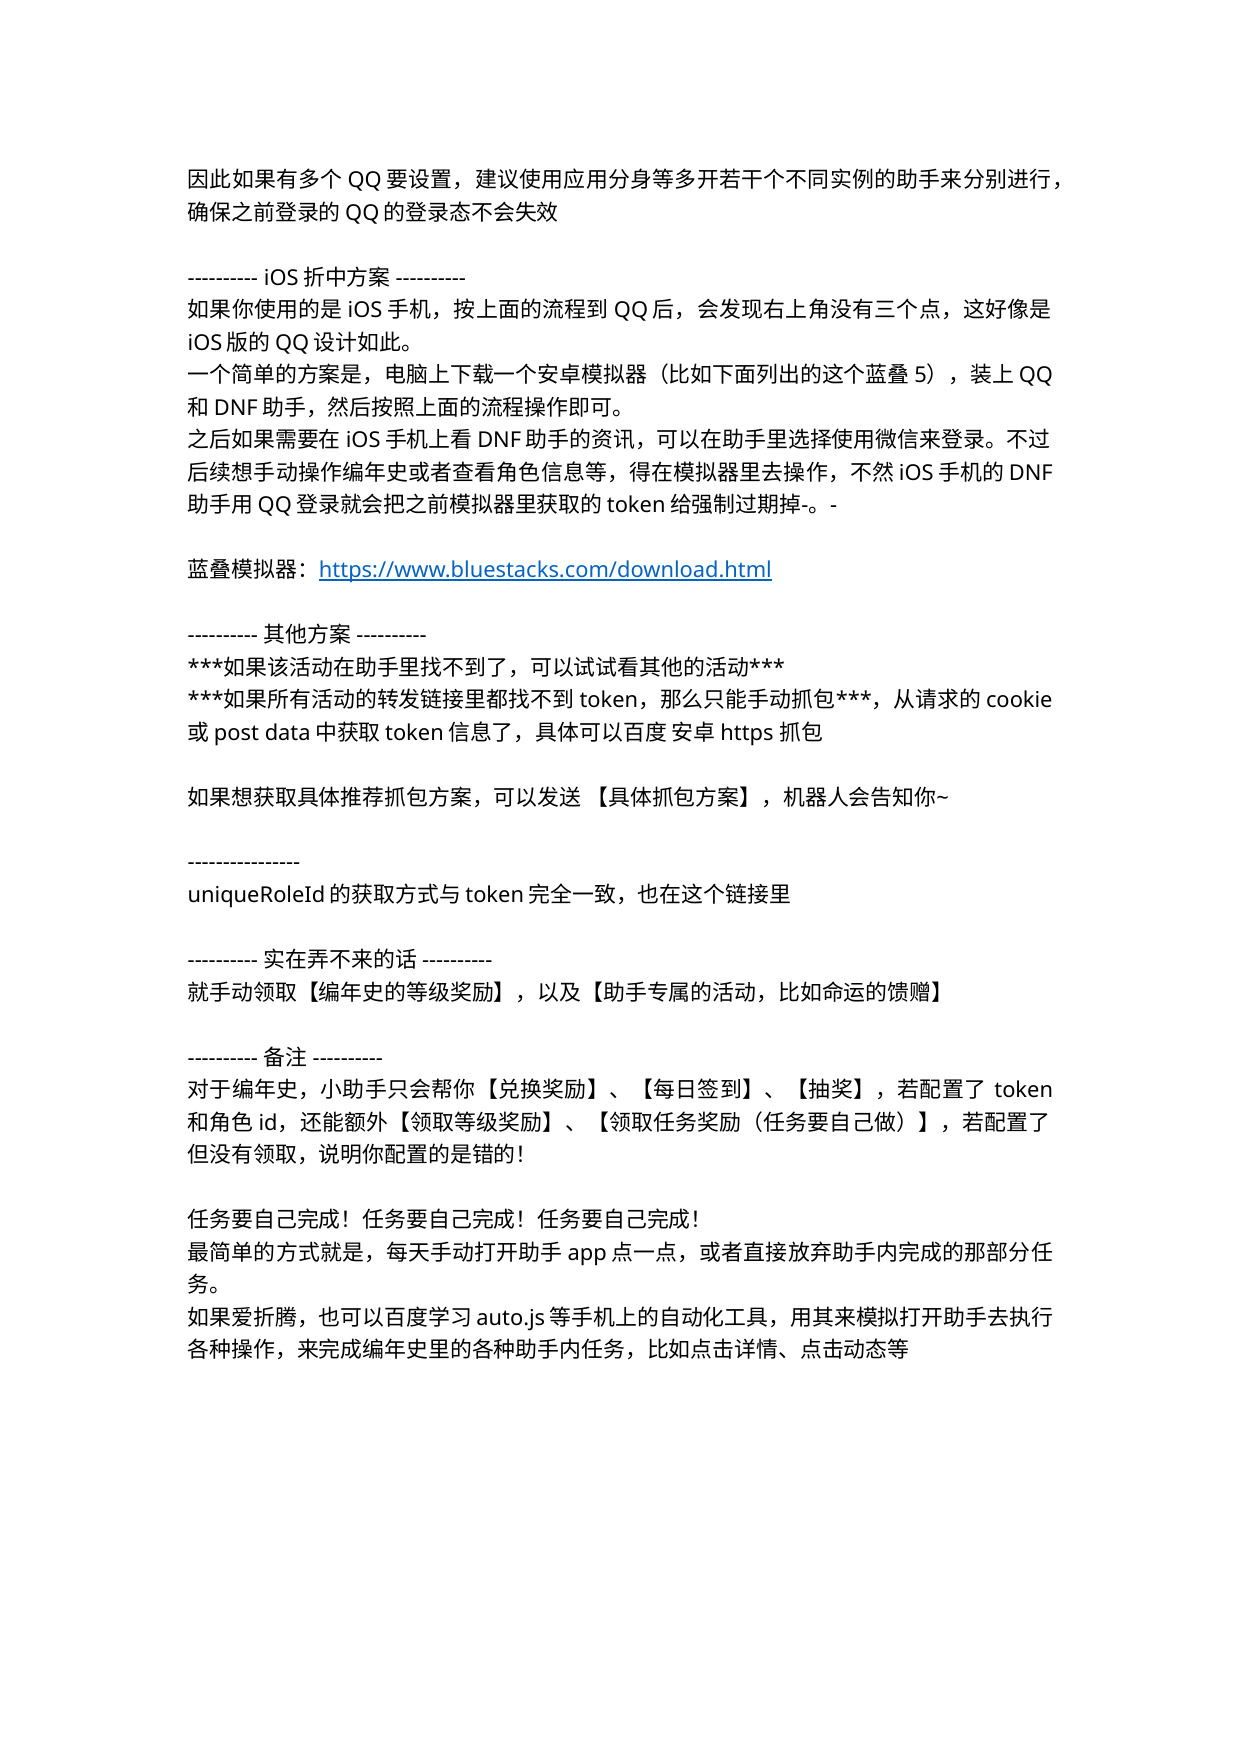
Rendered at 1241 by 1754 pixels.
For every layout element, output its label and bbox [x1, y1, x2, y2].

text [187, 162, 1053, 1364]
